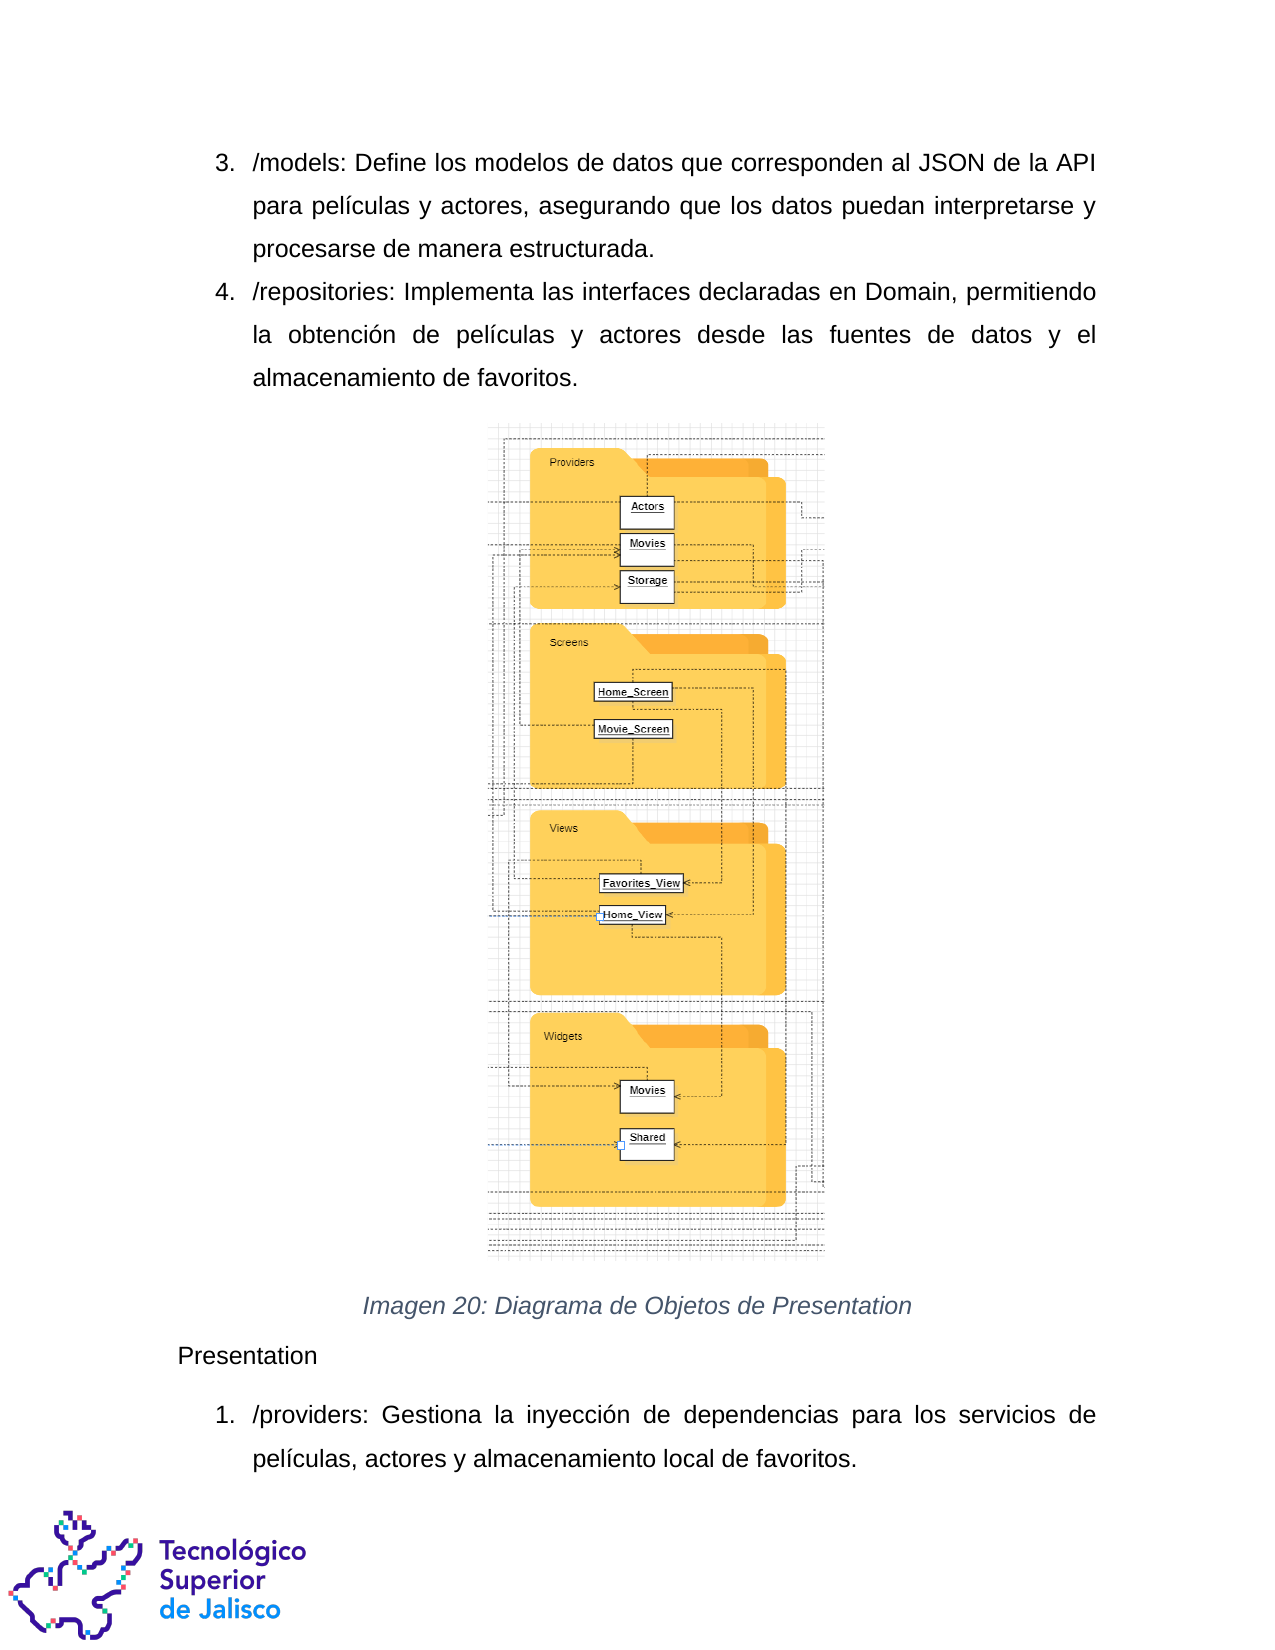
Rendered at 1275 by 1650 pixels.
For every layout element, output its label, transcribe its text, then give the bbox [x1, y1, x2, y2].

list /providers: Gestiona la inyección de dependencias para los servicios de películas, actores y almacenamiento local de favoritos. [215, 1400, 1098, 1472]
text Imagen 20: Diagrama de Objetos de Presentation [177, 1291, 1098, 1320]
picture [1, 1503, 313, 1647]
list /models: Define los modelos de datos que corresponden al JSON de la API para películas y actores, asegurando que los datos puedan interpretarse y procesarse de manera estructurada. [215, 148, 1098, 263]
text Presentation [177, 1341, 1098, 1369]
picture [487, 423, 825, 1261]
list /repositories: Implementa las interfaces declaradas en Domain, permitiendo la obtención de películas y actores desde las fuentes de datos y el almacenamiento de favoritos. [215, 277, 1098, 392]
